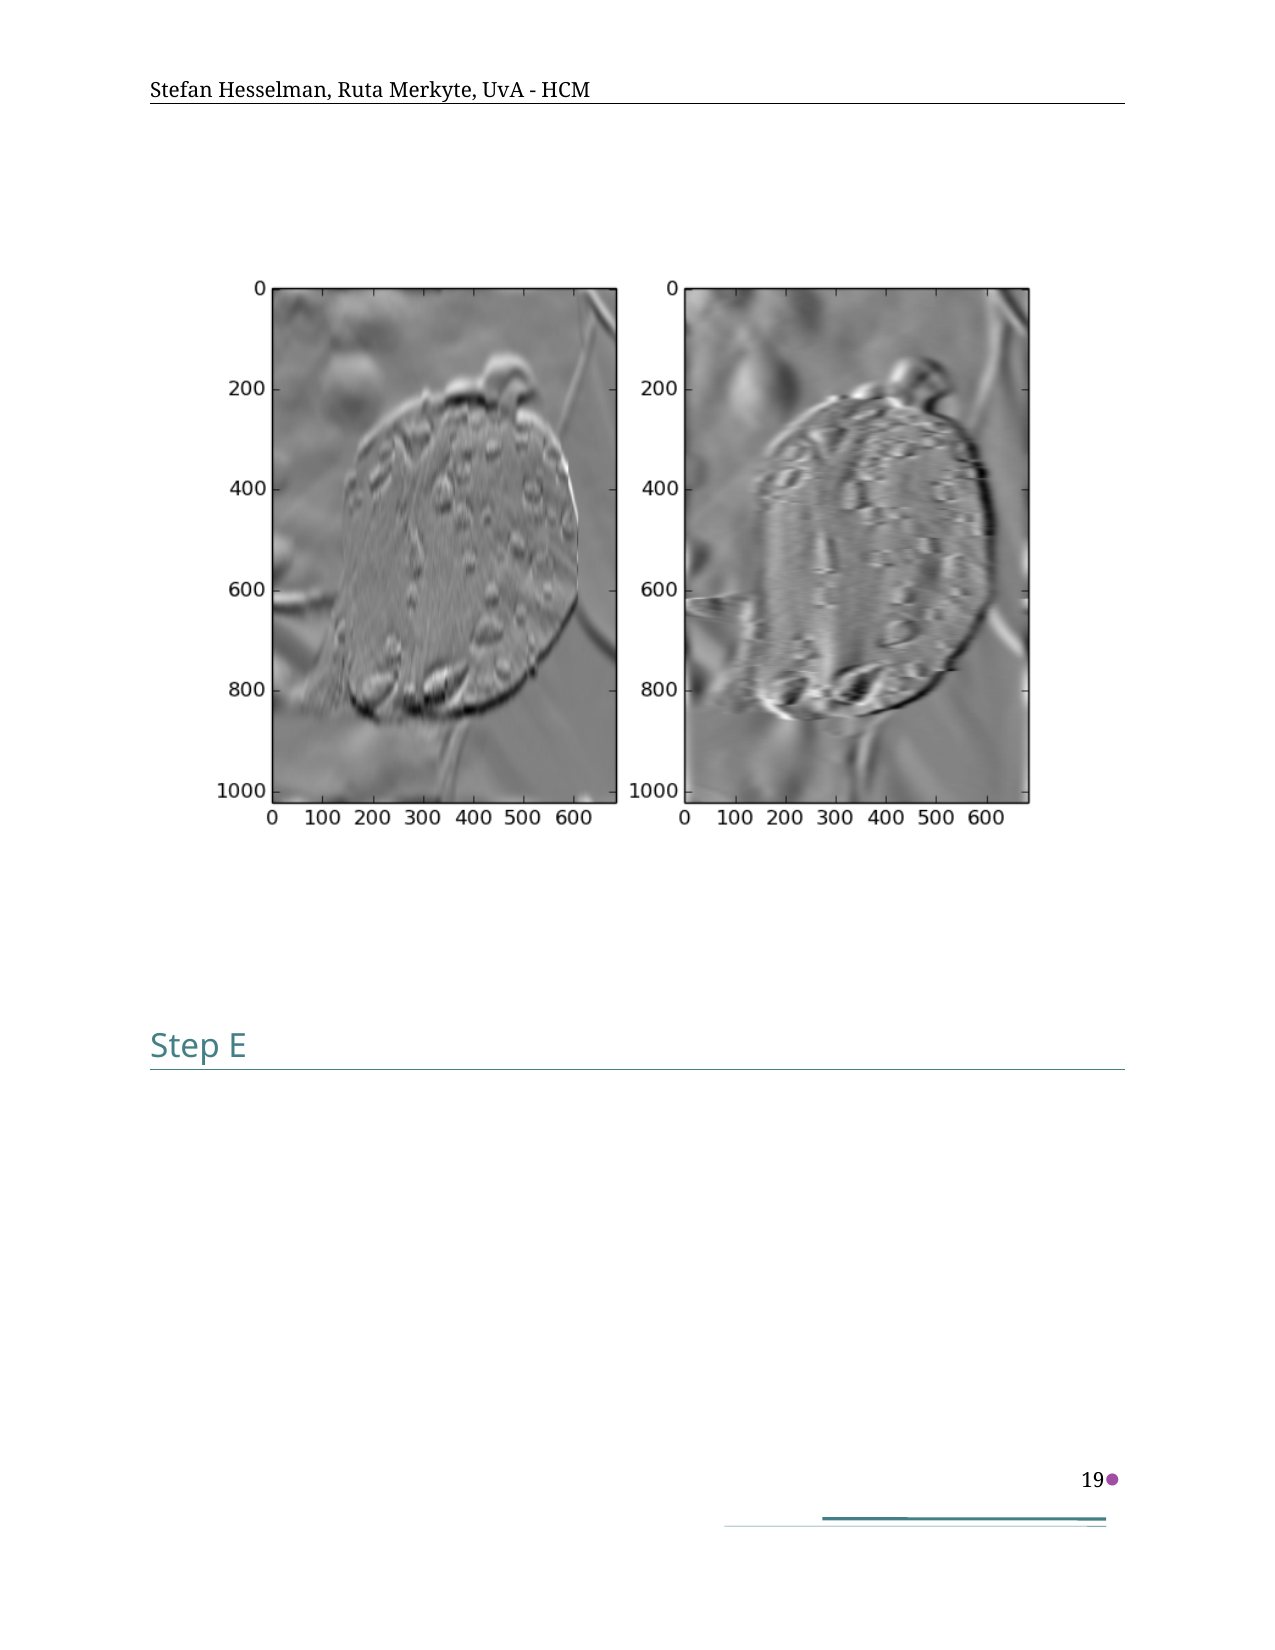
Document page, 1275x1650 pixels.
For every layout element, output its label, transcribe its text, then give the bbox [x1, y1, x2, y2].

picture [150, 182, 1125, 910]
subtitle Step E [150, 1022, 1125, 1069]
